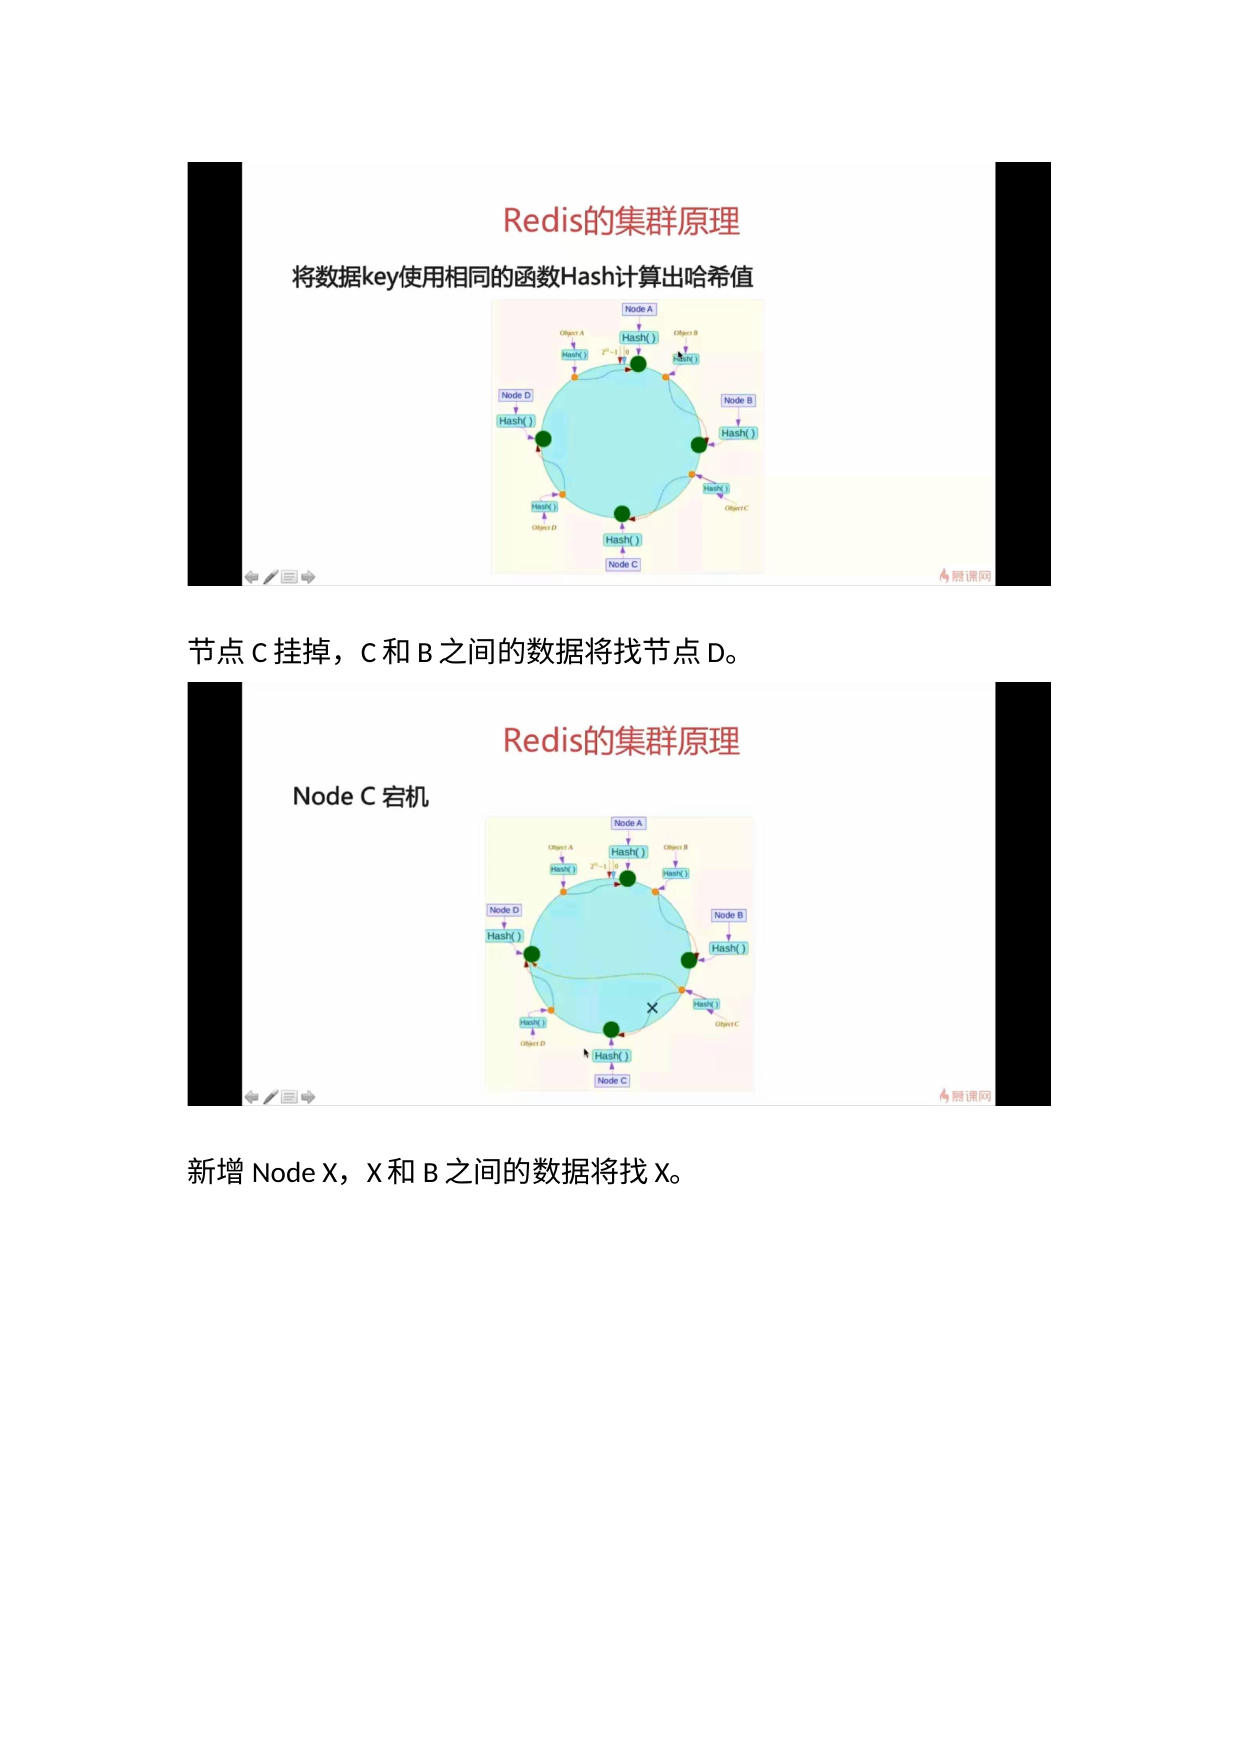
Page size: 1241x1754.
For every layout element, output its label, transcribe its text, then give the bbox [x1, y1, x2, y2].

text 节点C挂掉，C和B之间的数据将找节点D。 [187, 617, 1053, 682]
text 新增Node X，X和B之间的数据将找X。 [187, 1137, 1053, 1202]
picture [187, 162, 1051, 586]
picture [187, 682, 1051, 1106]
